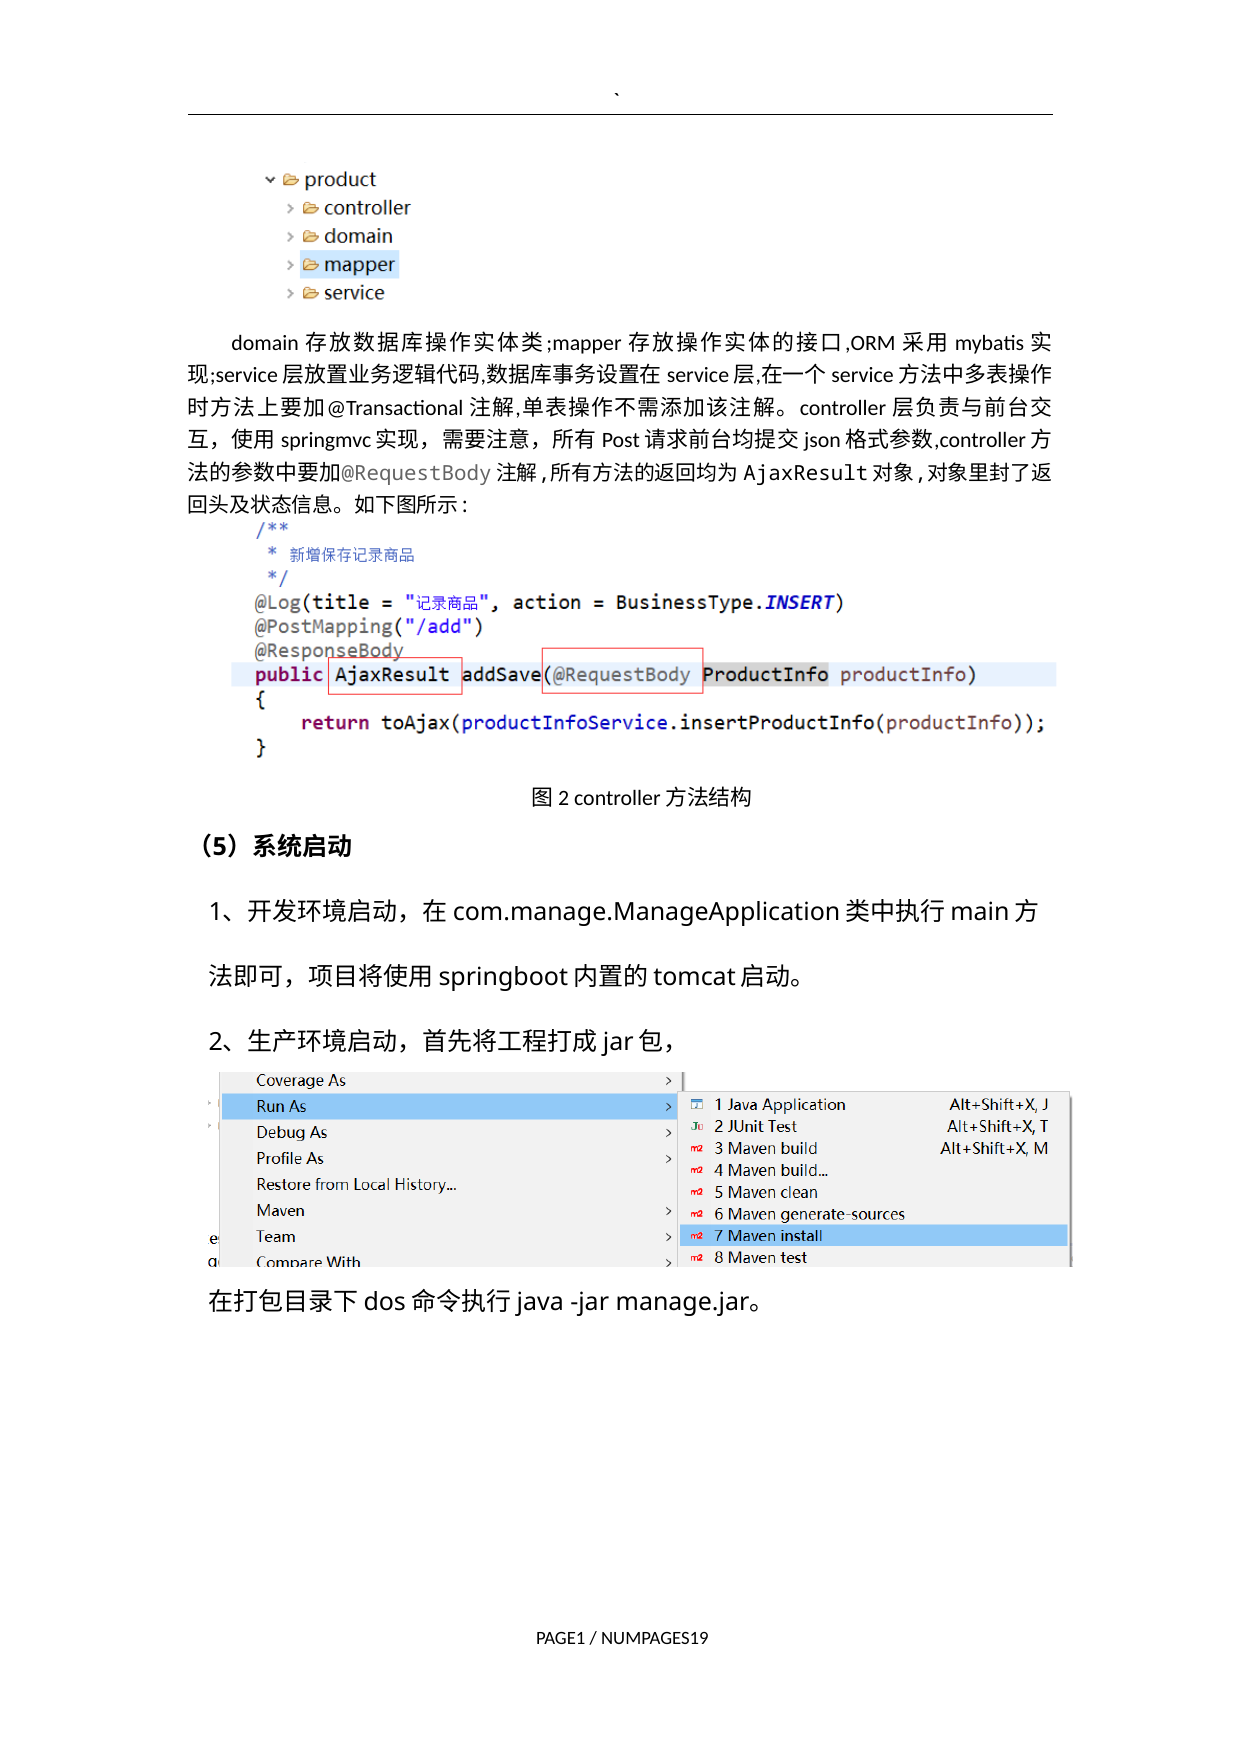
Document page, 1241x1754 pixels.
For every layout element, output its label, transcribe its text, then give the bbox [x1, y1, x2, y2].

text 2、生产环境启动，首先将工程打成jar包， [208, 1007, 1053, 1072]
list 系统启动 [187, 812, 1053, 877]
picture [231, 519, 1057, 767]
text 在打包目录下dos命令执行 java -jar manage.jar。 [208, 1267, 1053, 1332]
list 图2 controller方法结构 [187, 779, 1053, 812]
text 1、开发环境启动，在com.manage.ManageApplication类中执行main方法即可，项目将使用springboot内置的tomcat启动。 [208, 877, 1053, 1007]
picture [208, 1072, 1073, 1267]
list domain存放数据库操作实体类;mapper存放操作实体的接口,ORM采用mybatis实现;service层放置业务逻辑代码,数据库事务设置在service层,在一个service方法中多表操作时方法上要加@Transactional注解,单表操作不需添加该注解。controller层负责与前台交互，使用springmvc实现，需要注意，所有Post请求前台均提交json格式参数,controller方法的参数中要加@RequestBody注解,所有方法的返回均为AjaxResult对象,对象里封了返回头及状态信息。如下图所示: [187, 324, 1053, 519]
picture [231, 162, 485, 311]
